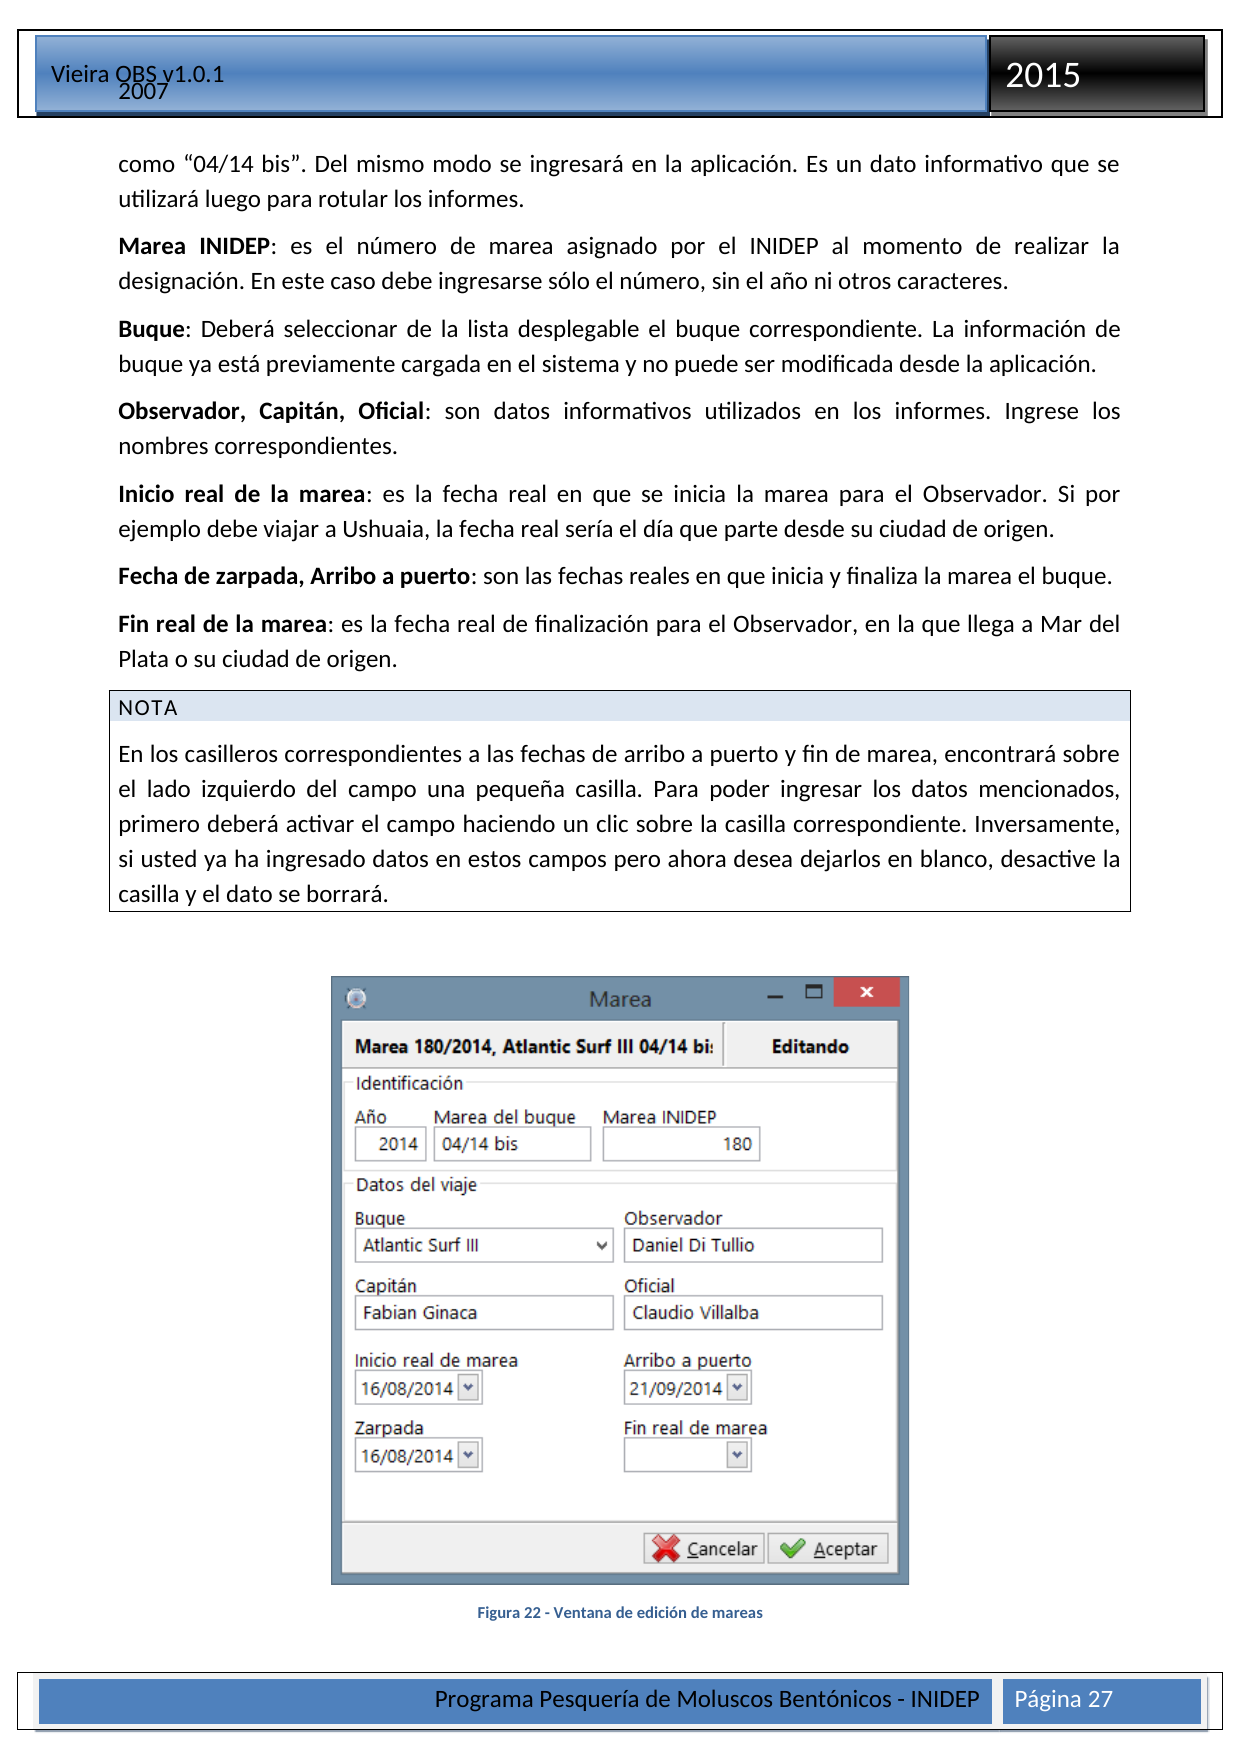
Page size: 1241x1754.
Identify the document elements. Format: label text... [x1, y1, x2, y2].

text Fin real de la marea: es la fecha real de finalización para el Observador, en la que llega a Mar del Plata o su ciudad de origen. [118, 608, 1122, 673]
text Marea INIDEP: es el número de marea asignado por el INIDEP al momento de realizar la designación. En este caso debe ingresarse sólo el número, sin el año ni otros caracteres. [118, 230, 1122, 296]
text En los casilleros correspondientes a las fechas de arribo a puerto y fin de marea, encontrará sobre el lado izquierdo del campo una pequeña casilla. Para poder ingresar los datos mencionados, primero deberá activar el campo haciendo un clic sobre la casilla correspondiente. Inversamente, si usted ya ha ingresado datos en estos campos pero ahora desea dejarlos en blanco, desactive la casilla y el dato se borrará. [110, 735, 1130, 911]
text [118, 148, 1122, 213]
text Fecha de zarpada, Arribo a puerto: son las fechas reales en que inicia y finaliza la marea el buque. [118, 560, 1122, 591]
text Inicio real de la marea: es la fecha real en que se inicia la marea para el Observador. Si por ejemplo debe viajar a Ushuaia, la fecha real sería el día que parte desde su ciudad de origen. [118, 478, 1122, 543]
text NOTA [110, 691, 1130, 721]
text Observador, Capitán, Oficial: son datos informativos utilizados en los informes. Ingrese los nombres correspondientes. [118, 395, 1122, 461]
picture [331, 976, 910, 1585]
text Buque: Deberá seleccionar de la lista desplegable el buque correspondiente. La información de buque ya está previamente cargada en el sistema y no puede ser modificada desde la aplicación. [118, 313, 1122, 378]
